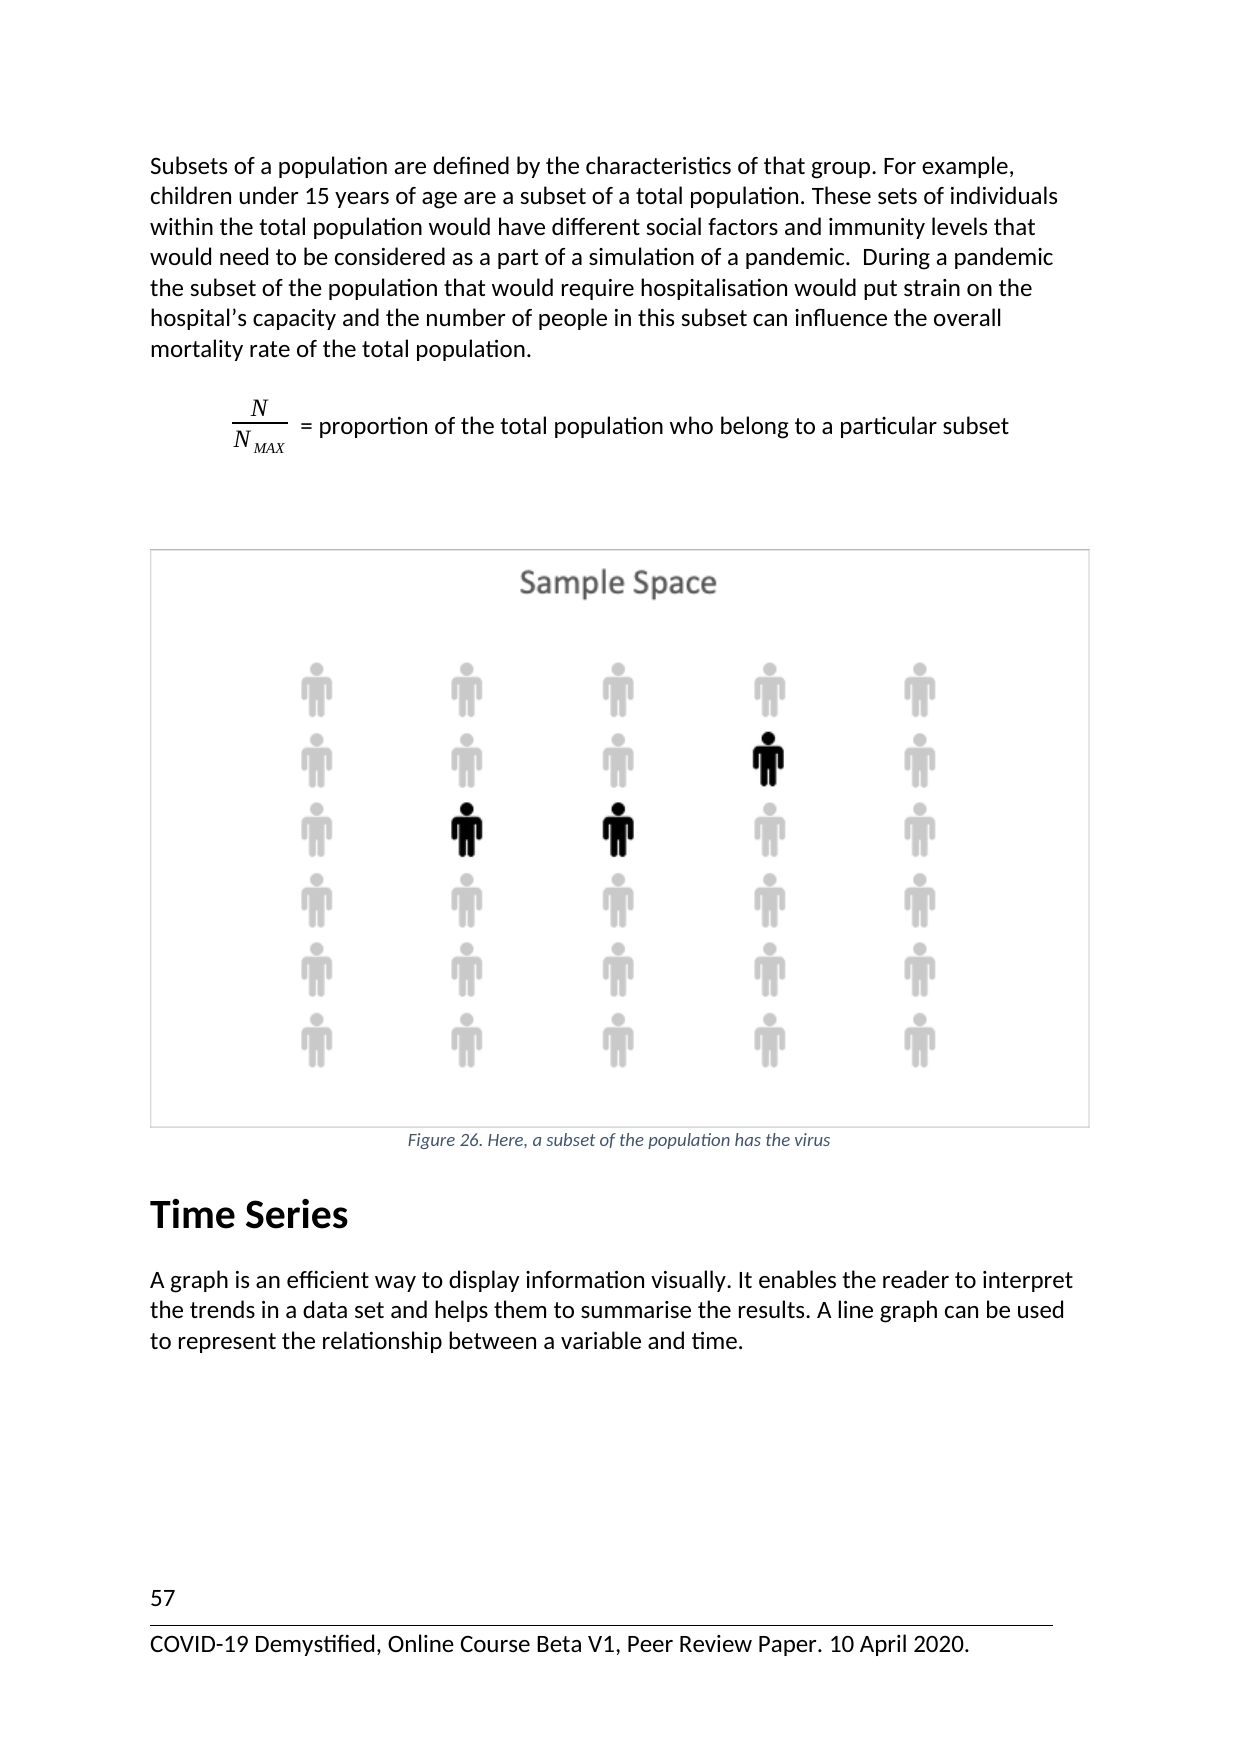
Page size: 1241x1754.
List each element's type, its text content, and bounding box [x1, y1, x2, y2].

text = proportion of the total population who belong to a particular subset [150, 394, 1090, 457]
text Figure 26. Here, a subset of the population has the virus [150, 1128, 1090, 1151]
text A graph is an efficient way to display information visually. It enables the reader to interpret the trends in a data set and helps them to summarise the results. A line graph can be used to represent the relationship between a variable and time. [150, 1264, 1090, 1356]
picture [150, 548, 1090, 1128]
subtitle Time Series [150, 1188, 1090, 1239]
text Subsets of a population are defined by the characteristics of that group. For example, children under 15 years of age are a subset of a total population. These sets of individuals within the total population would have different social factors and immunity levels that would need to be considered as a part of a simulation of a pandemic. During a pandemic the subset of the population that would require hospitalisation would put strain on the hospital’s capacity and the number of people in this subset can influence the overall mortality rate of the total population. [150, 150, 1090, 364]
